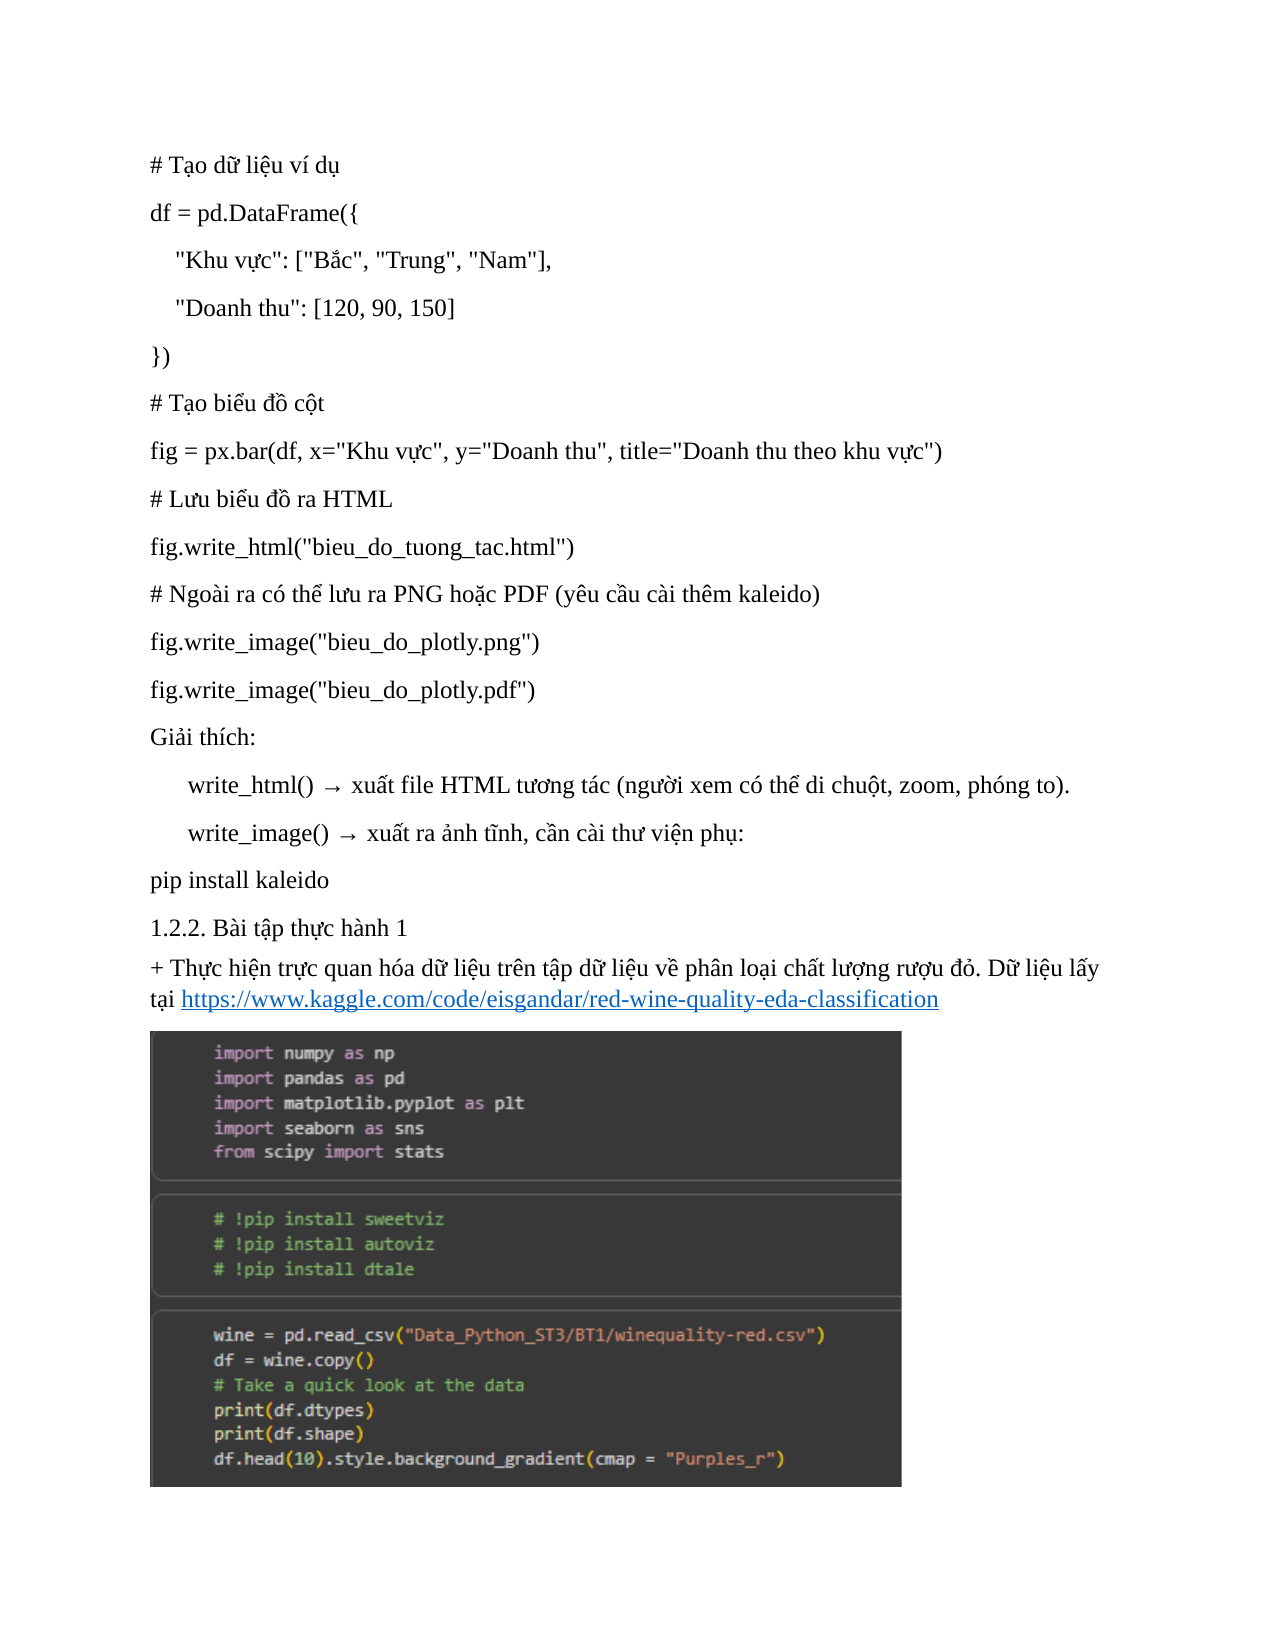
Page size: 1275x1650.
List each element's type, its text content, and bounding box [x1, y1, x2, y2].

text df = pd.DataFrame({ [150, 198, 1125, 226]
subtitle 1.2.2. Bài tập thực hành 1 [150, 913, 1125, 942]
text "Khu vực": ["Bắc", "Trung", "Nam"], [150, 245, 1125, 274]
text # Ngoài ra có thể lưu ra PNG hoặc PDF (yêu cầu cài thêm kaleido) [150, 579, 1125, 608]
text write_image() → xuất ra ảnh tĩnh, cần cài thư viện phụ: [187, 818, 1125, 847]
text "Doanh thu": [120, 90, 150] [150, 293, 1125, 322]
text }) [150, 341, 1125, 369]
text fig = px.bar(df, x="Khu vực", y="Doanh thu", title="Doanh thu theo khu vực") [150, 436, 1125, 465]
text + Thực hiện trực quan hóa dữ liệu trên tập dữ liệu về phân loại chất lượng rượu đỏ. Dữ liệu lấy tại https://www.kaggle.com/code/eisgandar/red-wine-quality-eda-classification [150, 953, 1125, 1012]
text fig.write_image("bieu_do_plotly.png") [150, 627, 1125, 656]
text # Tạo dữ liệu ví dụ [150, 150, 1125, 179]
text Giải thích: [150, 722, 1125, 751]
text fig.write_html("bieu_do_tuong_tac.html") [150, 532, 1125, 560]
text # Tạo biểu đồ cột [150, 388, 1125, 417]
text pip install kaleido [150, 866, 1125, 894]
picture [150, 1031, 902, 1487]
text write_html() → xuất file HTML tương tác (người xem có thể di chuột, zoom, phóng to). [187, 770, 1125, 799]
text fig.write_image("bieu_do_plotly.pdf") [150, 675, 1125, 703]
text # Lưu biểu đồ ra HTML [150, 484, 1125, 513]
